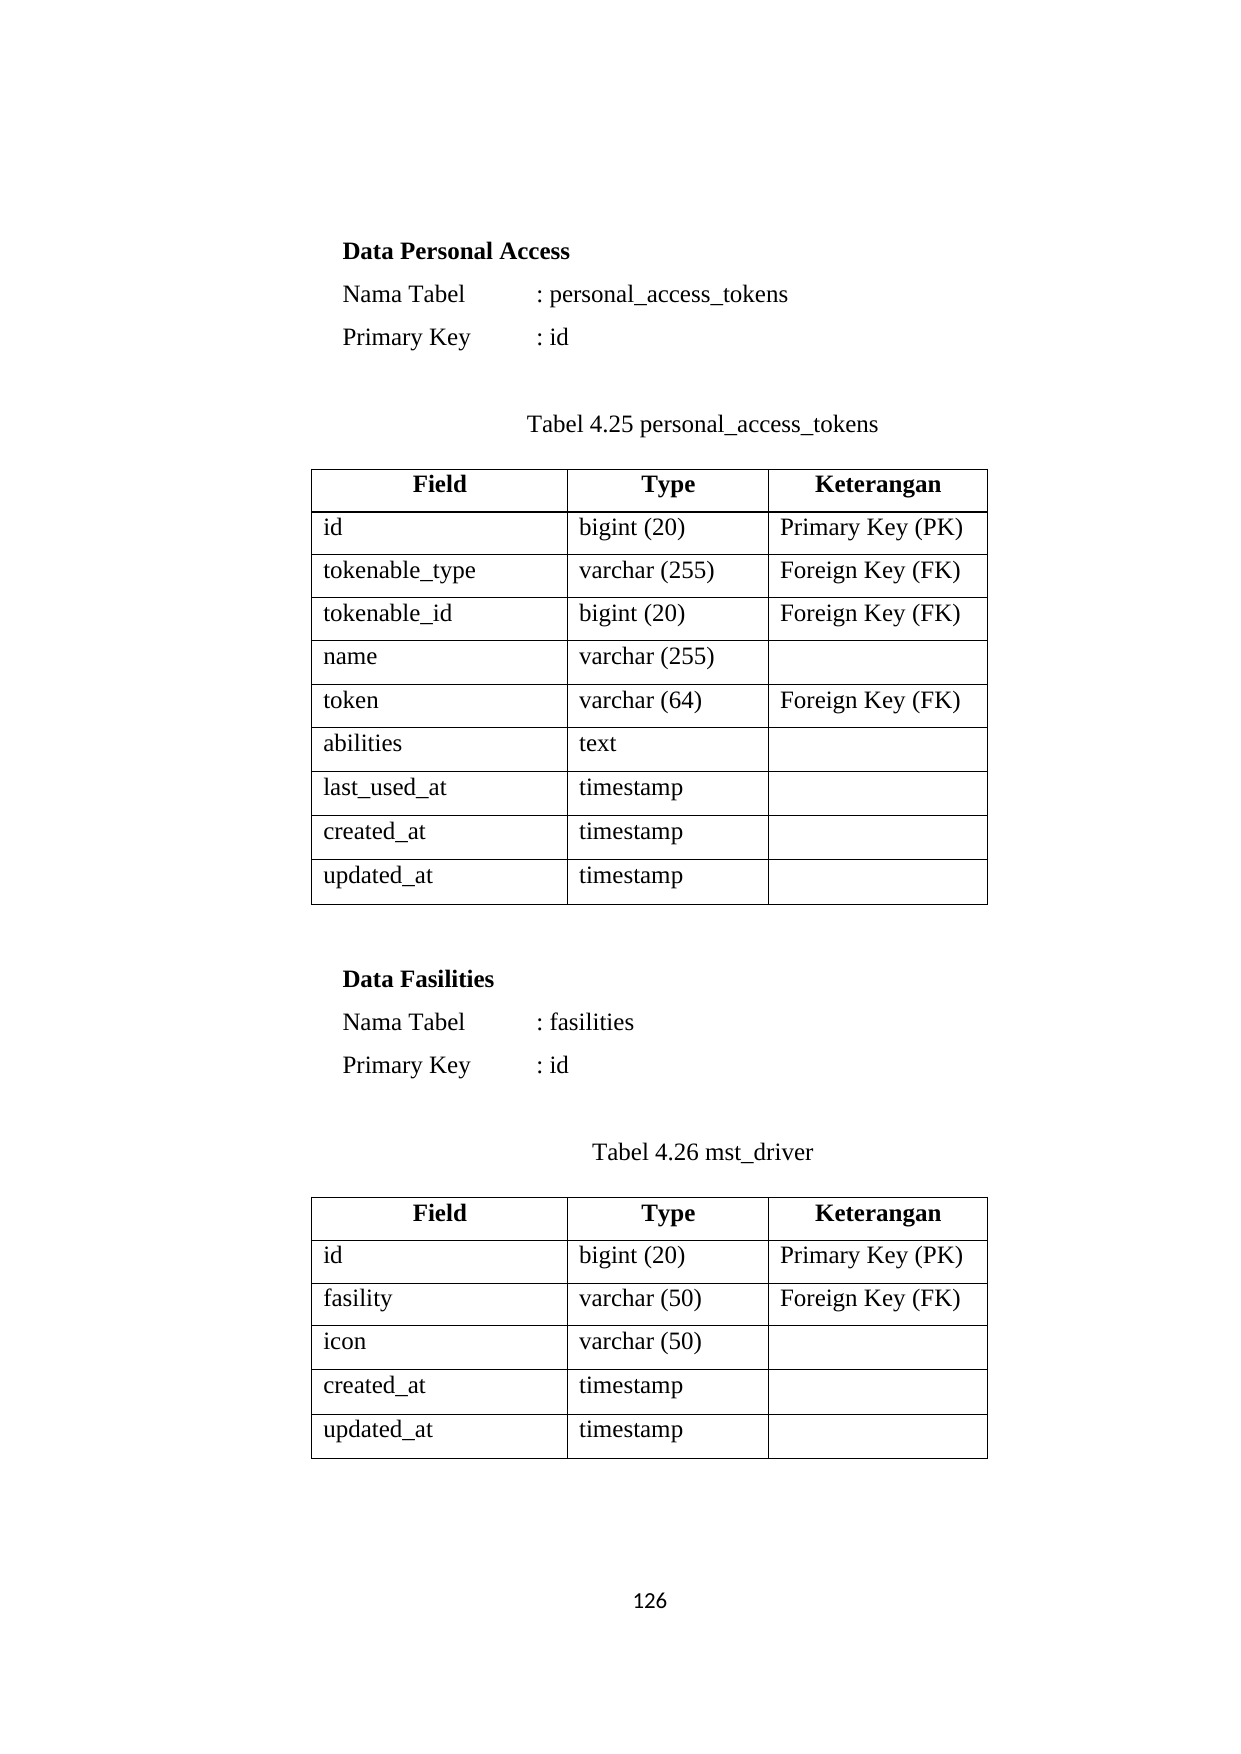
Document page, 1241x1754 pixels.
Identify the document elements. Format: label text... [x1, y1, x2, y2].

table_header Type [568, 1198, 768, 1239]
list Nama Tabel : personal_access_tokens [342, 279, 1063, 308]
table_cell updated_at [312, 860, 567, 903]
list Tabel 4.26 mst_driver [342, 1137, 1063, 1166]
table_cell varchar (255) [568, 555, 768, 597]
table_cell created_at [312, 816, 567, 859]
table_cell [769, 1415, 987, 1457]
table_cell bigint (20) [568, 513, 768, 554]
table_header Keterangan [769, 1198, 987, 1239]
table_cell [769, 1326, 987, 1369]
table_cell Primary Key (PK) [769, 1241, 987, 1282]
table_cell [769, 728, 987, 771]
table_cell bigint (20) [568, 1241, 768, 1282]
list Primary Key : id [342, 322, 1063, 351]
table_cell [769, 860, 987, 903]
table_cell [769, 1370, 987, 1413]
list Nama Tabel : fasilities [342, 1007, 1063, 1036]
table_cell id [312, 1241, 567, 1282]
table_cell [769, 641, 987, 684]
table_cell tokenable_type [312, 555, 567, 597]
table_cell fasility [312, 1284, 567, 1325]
table_header Keterangan [769, 470, 987, 511]
table_cell timestamp [568, 1370, 768, 1413]
table_cell text [568, 728, 768, 771]
table_cell Primary Key (PK) [769, 513, 987, 554]
table_cell Foreign Key (FK) [769, 555, 987, 597]
table_cell varchar (50) [568, 1284, 768, 1325]
table_cell Foreign Key (FK) [769, 685, 987, 727]
table_cell updated_at [312, 1415, 567, 1457]
table_cell timestamp [568, 860, 768, 903]
list Primary Key : id [342, 1051, 1063, 1079]
table_cell varchar (255) [568, 641, 768, 684]
table_cell tokenable_id [312, 598, 567, 640]
table_cell token [312, 685, 567, 727]
table_cell varchar (64) [568, 685, 768, 727]
table_cell [769, 772, 987, 815]
list Data Fasilities [342, 964, 1063, 993]
table_cell bigint (20) [568, 598, 768, 640]
table_header Field [312, 1198, 567, 1239]
list Data Personal Access [342, 236, 1063, 265]
table_cell name [312, 641, 567, 684]
table_cell timestamp [568, 1415, 768, 1457]
table_header Field [312, 470, 567, 511]
table_cell created_at [312, 1370, 567, 1413]
table_cell Foreign Key (FK) [769, 1284, 987, 1325]
table_header Type [568, 470, 768, 511]
table_cell [769, 816, 987, 859]
table_cell Foreign Key (FK) [769, 598, 987, 640]
table_cell timestamp [568, 816, 768, 859]
table_cell varchar (50) [568, 1326, 768, 1369]
table_cell timestamp [568, 772, 768, 815]
table_cell id [312, 513, 567, 554]
table_cell last_used_at [312, 772, 567, 815]
table_cell icon [312, 1326, 567, 1369]
list Tabel 4.25 personal_access_tokens [342, 409, 1063, 437]
table_cell abilities [312, 728, 567, 771]
